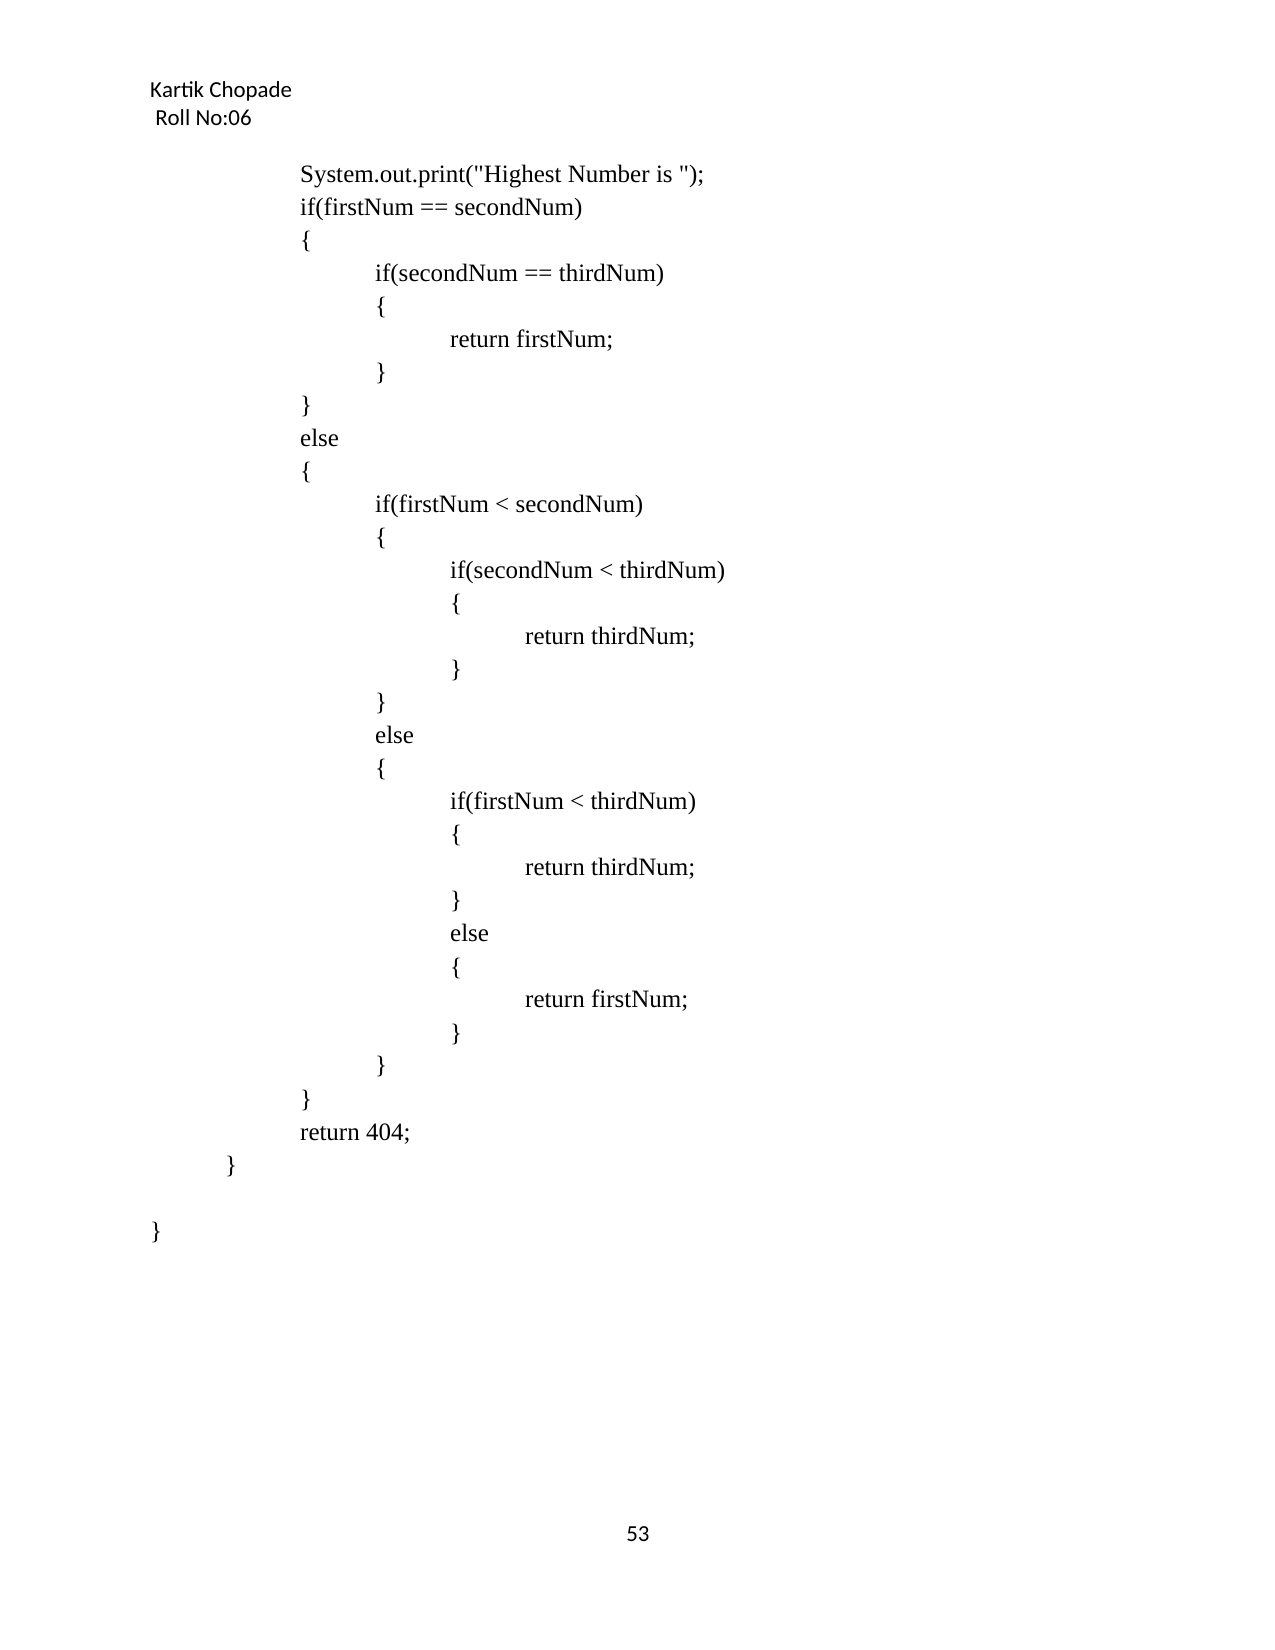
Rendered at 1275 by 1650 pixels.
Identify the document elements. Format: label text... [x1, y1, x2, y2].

text { [150, 588, 1125, 617]
text return firstNum; [150, 984, 1125, 1013]
text if(firstNum < thirdNum) [150, 786, 1125, 815]
text } [150, 1051, 1125, 1079]
text } [150, 654, 1125, 683]
text return firstNum; [150, 324, 1125, 353]
text } [150, 1018, 1125, 1046]
text if(firstNum < secondNum) [150, 489, 1125, 518]
text { [150, 456, 1125, 485]
text { [150, 753, 1125, 782]
text if(secondNum == thirdNum) [150, 258, 1125, 287]
text else [150, 720, 1125, 749]
text { [150, 819, 1125, 848]
text if(firstNum == secondNum) [150, 192, 1125, 221]
text return thirdNum; [150, 621, 1125, 650]
text { [150, 291, 1125, 320]
text } [150, 886, 1125, 914]
text } [150, 687, 1125, 716]
text System.out.print("Highest Number is "); [150, 159, 1125, 188]
text } [150, 1216, 1125, 1244]
text { [150, 522, 1125, 551]
text } [150, 1150, 1125, 1178]
text return thirdNum; [150, 852, 1125, 881]
text } [150, 357, 1125, 386]
text else [150, 423, 1125, 452]
text } [150, 390, 1125, 419]
text return 404; [150, 1117, 1125, 1145]
text } [150, 1084, 1125, 1112]
text { [150, 952, 1125, 980]
text else [150, 918, 1125, 947]
text { [150, 225, 1125, 254]
text if(secondNum < thirdNum) [150, 555, 1125, 584]
